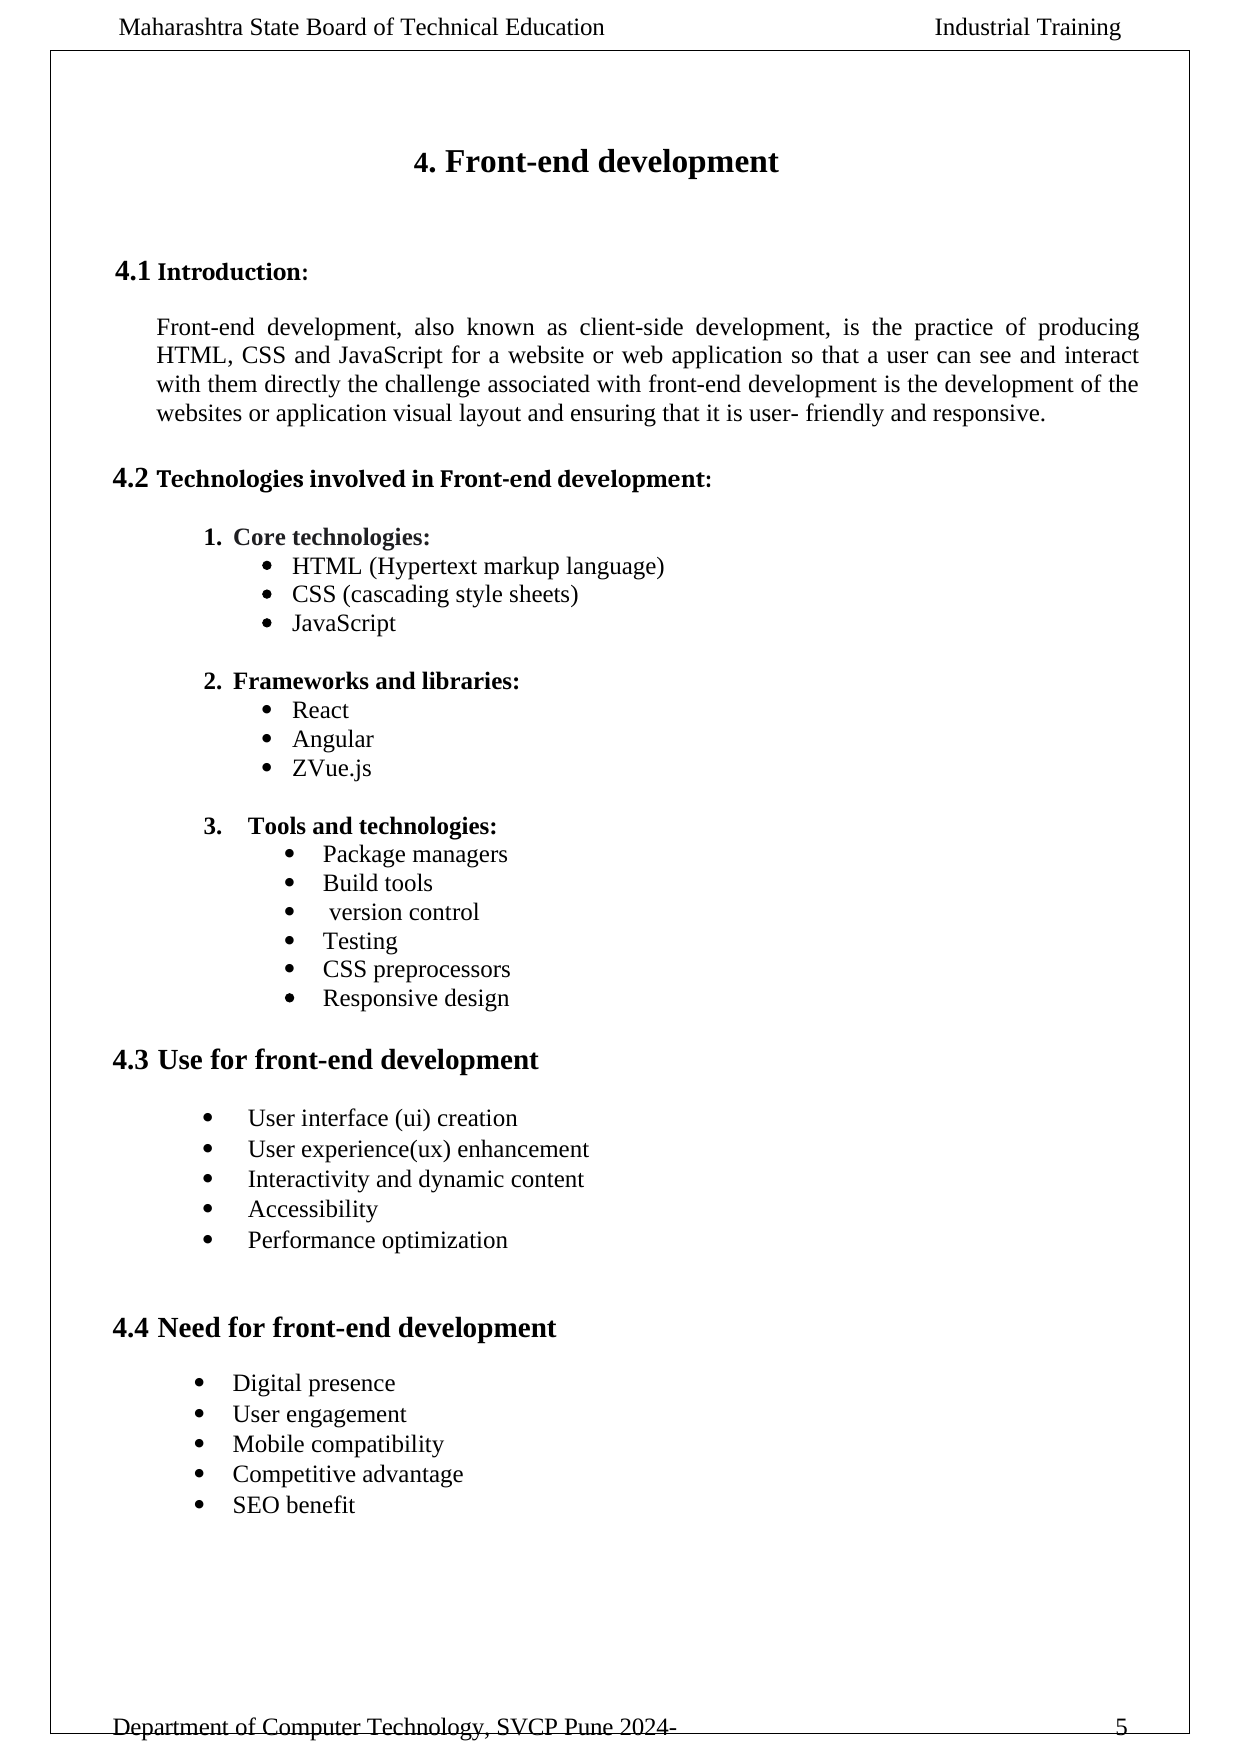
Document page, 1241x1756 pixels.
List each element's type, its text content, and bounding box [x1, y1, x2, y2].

list User interface (ui) creation [203, 1104, 1140, 1132]
list Accessibility [203, 1195, 1140, 1223]
subtitle Technologies involved in Front-end development: [112, 461, 1140, 494]
list SEO benefit [195, 1491, 1140, 1519]
list JavaScript [262, 609, 1114, 637]
list Digital presence [195, 1369, 1140, 1397]
list User experience(ux) enhancement [203, 1134, 1140, 1163]
subtitle 4. Front-end development [328, 142, 864, 180]
list Need for front-end development [112, 1311, 1140, 1344]
list Tools and technologies: [203, 812, 1114, 840]
list Use for front-end development [112, 1043, 1140, 1076]
text Front-end development, also known as client-side development, is the practice of producing HTML, CSS and JavaScript for a website or web application so that a user can see and interact with them directly the challenge associated with front-end development is the development of the websites or application visual layout and ensuring that it is user- friendly and responsive. [156, 312, 1140, 427]
list Core technologies: [203, 523, 1114, 551]
list Interactivity and dynamic content [203, 1165, 1140, 1193]
list Competitive advantage [195, 1460, 1140, 1488]
list Build tools [285, 869, 1114, 897]
list ZVue.js [262, 753, 1114, 782]
list Package managers [285, 840, 1114, 868]
list CSS preprocessors [285, 955, 1114, 983]
list Performance optimization [203, 1226, 1140, 1254]
list Testing [285, 927, 1114, 955]
list version control [285, 898, 1114, 926]
list User engagement [195, 1399, 1140, 1428]
list Frameworks and libraries: [203, 667, 1114, 695]
list CSS (cascading style sheets) [262, 580, 1114, 608]
list React [262, 696, 1114, 724]
list Responsive design [285, 984, 1114, 1012]
list HTML (Hypertext markup language) [262, 552, 1114, 580]
list Angular [262, 725, 1114, 753]
list Mobile compatibility [195, 1430, 1140, 1458]
subtitle Introduction: [115, 253, 1140, 287]
